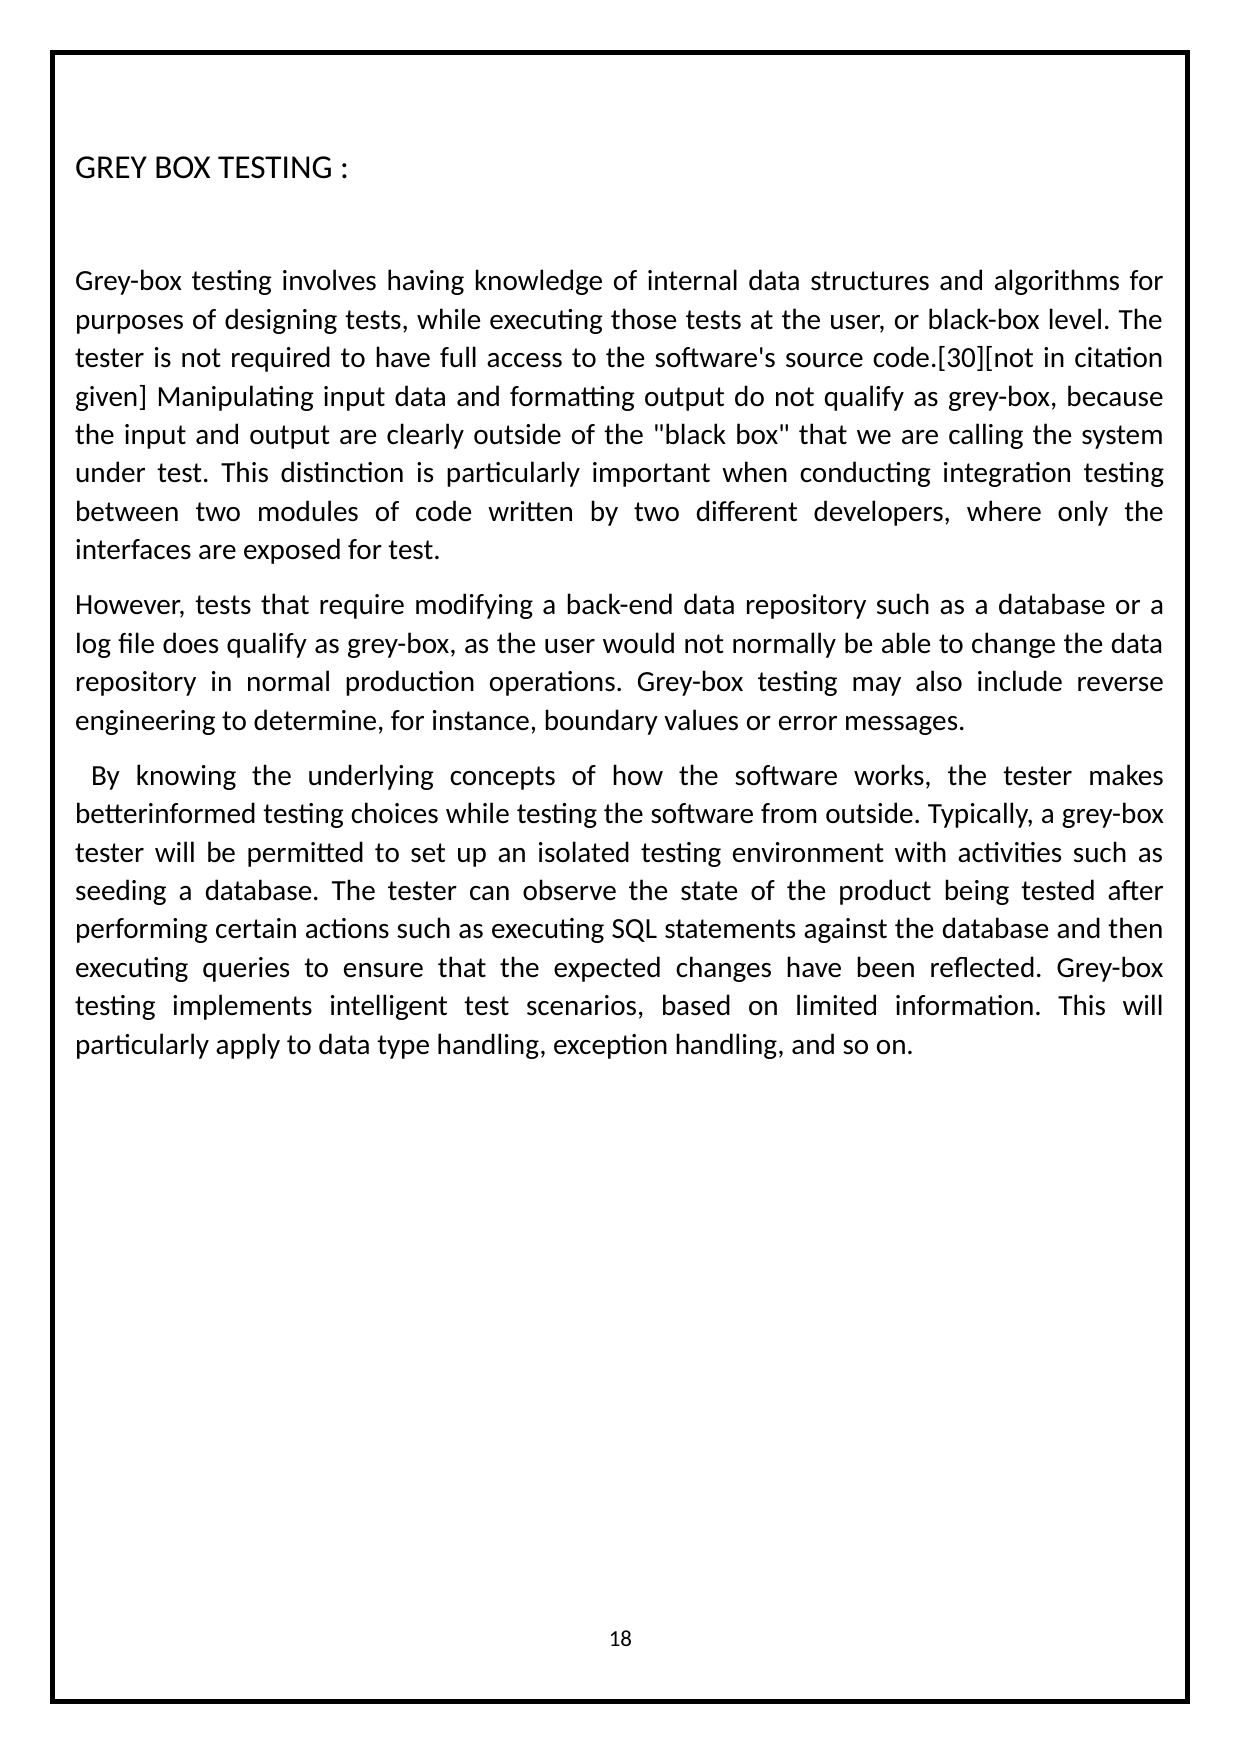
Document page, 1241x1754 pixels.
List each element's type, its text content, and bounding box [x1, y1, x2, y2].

text However, tests that require modifying a back-end data repository such as a database or a log file does qualify as grey-box, as the user would not normally be able to change the data repository in normal production operations. Grey-box testing may also include reverse engineering to determine, for instance, boundary values or error messages. [75, 586, 1165, 737]
text GREY BOX TESTING : [75, 147, 1165, 187]
text Grey-box testing involves having knowledge of internal data structures and algorithms for purposes of designing tests, while executing those tests at the user, or black-box level. The tester is not required to have full access to the software's source code.[30][not in citation given] Manipulating input data and formatting output do not qualify as grey-box, because the input and output are clearly outside of the "black box" that we are calling the system under test. This distinction is particularly important when conducting integration testing between two modules of code written by two different developers, where only the interfaces are exposed for test. [75, 262, 1165, 567]
text By knowing the underlying concepts of how the software works, the tester makes betterinformed testing choices while testing the software from outside. Typically, a grey-box tester will be permitted to set up an isolated testing environment with activities such as seeding a database. The tester can observe the state of the product being tested after performing certain actions such as executing SQL statements against the database and then executing queries to ensure that the expected changes have been reflected. Grey-box testing implements intelligent test scenarios, based on limited information. This will particularly apply to data type handling, exception handling, and so on. [75, 757, 1165, 1062]
